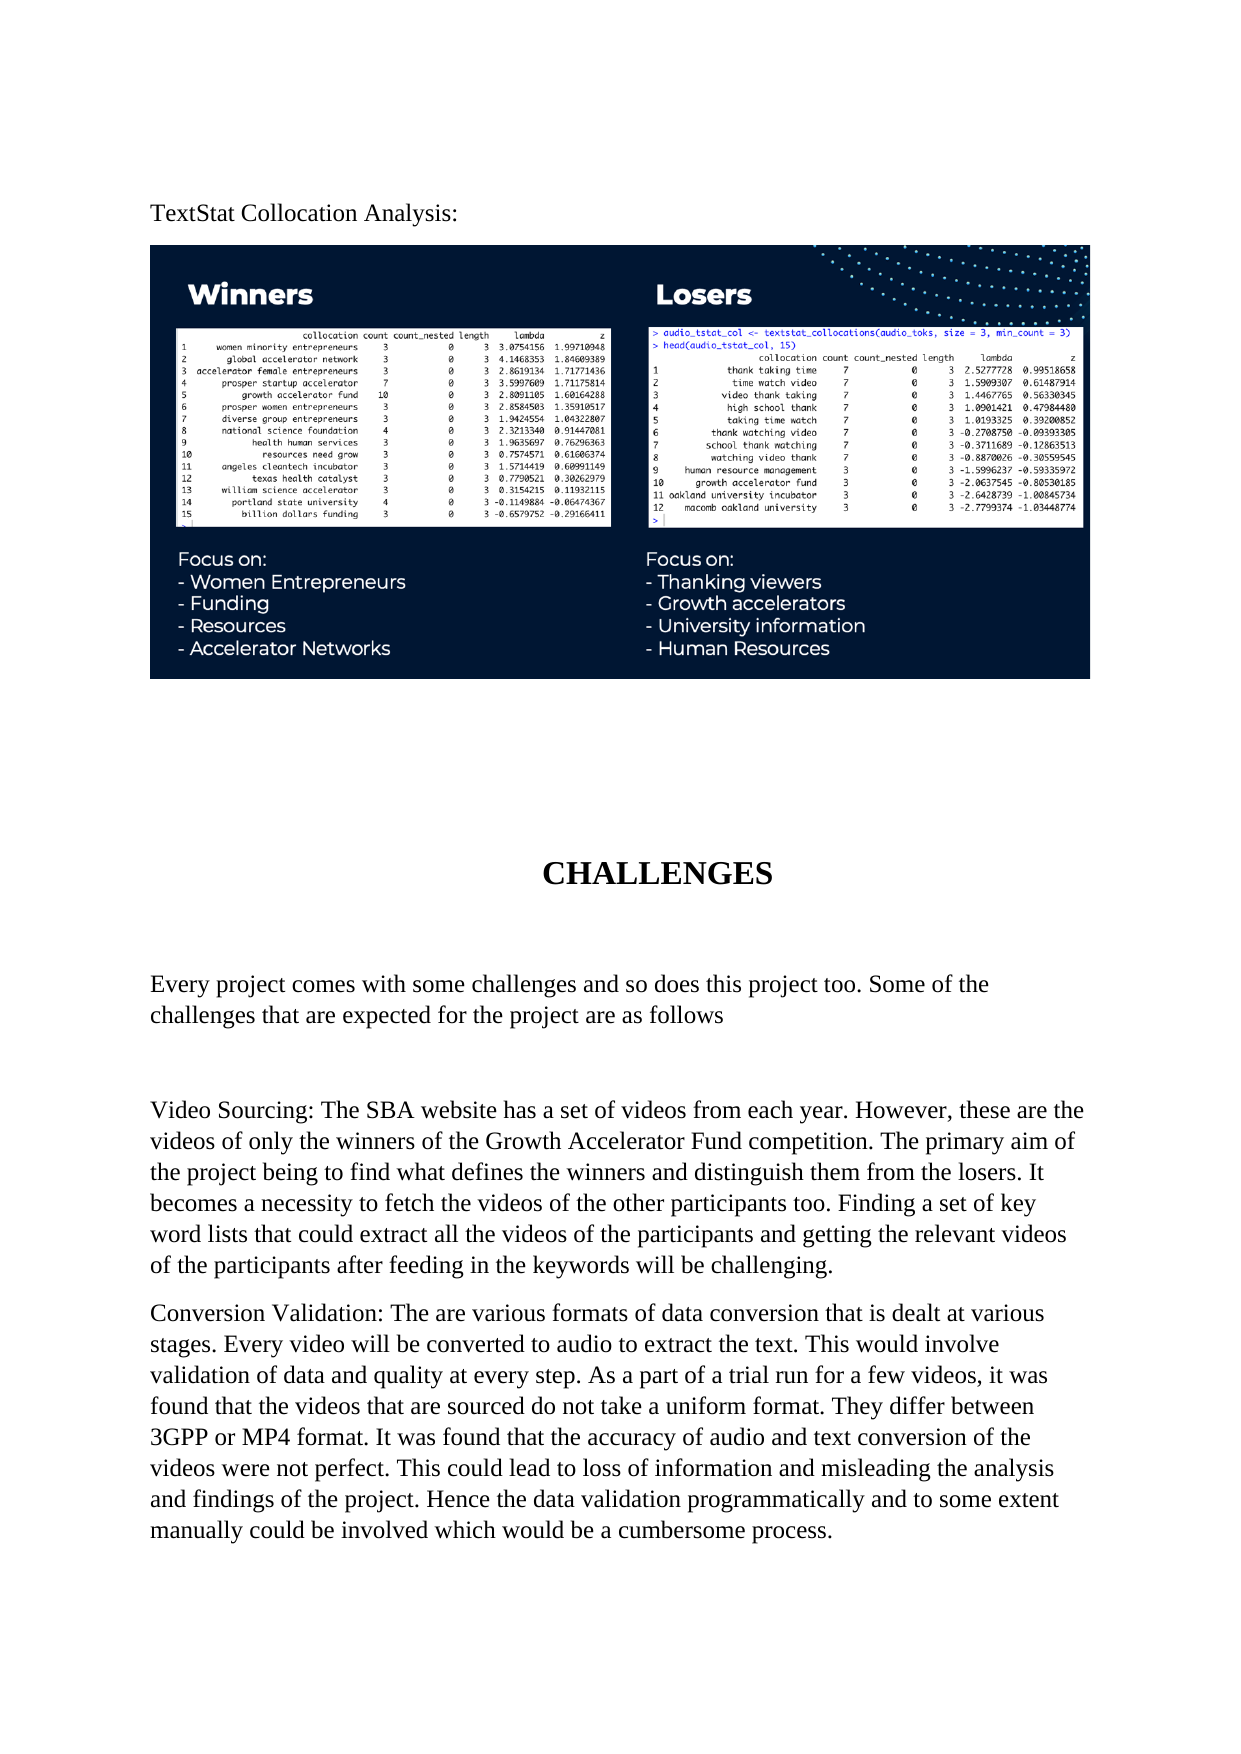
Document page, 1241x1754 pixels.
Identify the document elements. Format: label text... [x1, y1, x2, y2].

list CHALLENGES [225, 853, 1090, 891]
text Conversion Validation: The are various formats of data conversion that is dealt at various stages. Every video will be converted to audio to extract the text. This would involve validation of data and quality at every step. As a part of a trial run for a few videos, it was found that the videos that are sourced do not take a uniform format. They differ between 3GPP or MP4 format. It was found that the accuracy of audio and text conversion of the videos were not perfect. This could lead to loss of information and misleading the analysis and findings of the project. Hence the data validation programmatically and to some extent manually could be involved which would be a cumbersome process. [150, 1298, 1090, 1544]
text Every project comes with some challenges and so does this project too. Some of the challenges that are expected for the project are as follows [150, 969, 1090, 1029]
picture [150, 245, 1091, 679]
text Video Sourcing: The SBA website has a set of videos from each year. However, these are the videos of only the winners of the Growth Accelerator Fund competition. The primary aim of the project being to find what defines the winners and distinguish them from the losers. It becomes a necessity to fetch the videos of the other participants too. Finding a set of key word lists that could extract all the videos of the participants and getting the relevant videos of the participants after feeding in the keywords will be challenging. [150, 1095, 1090, 1279]
text TextStat Collocation Analysis: [150, 198, 1090, 226]
